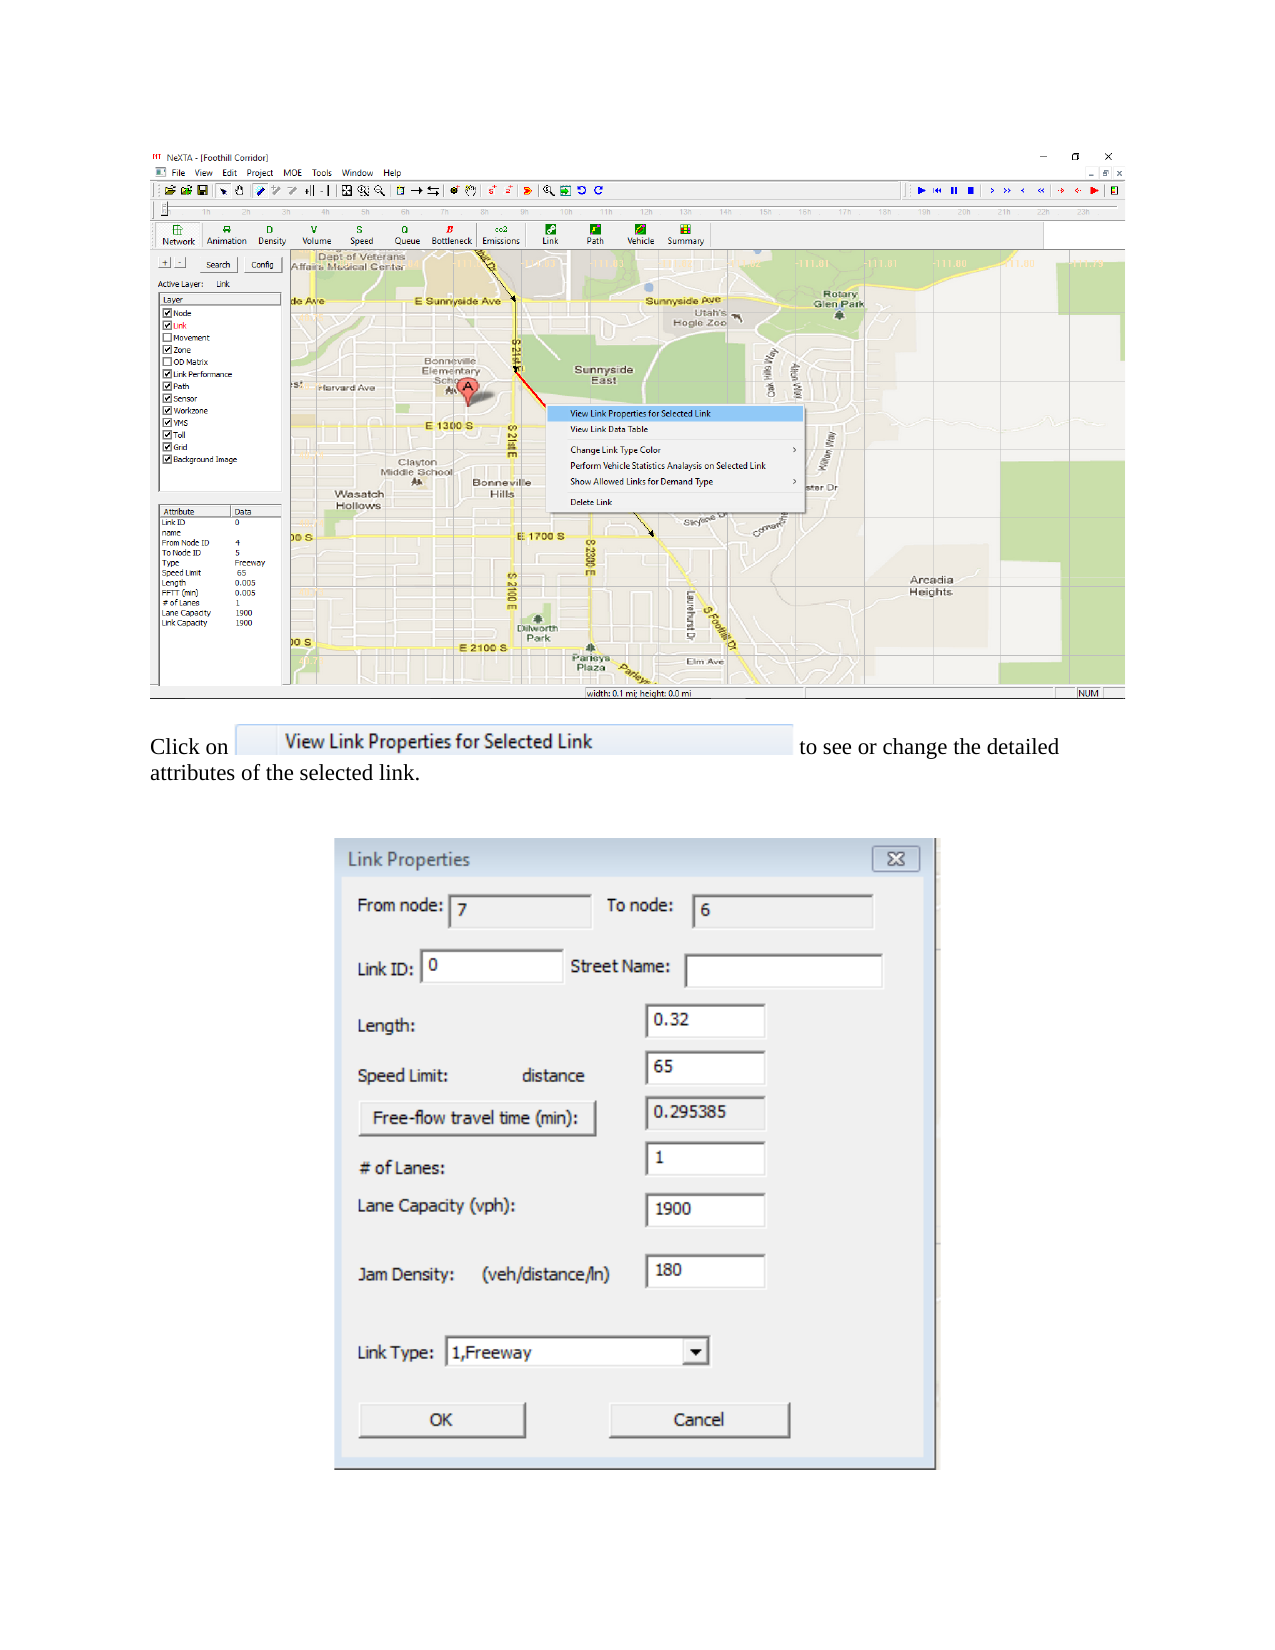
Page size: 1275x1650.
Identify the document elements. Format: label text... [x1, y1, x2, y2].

picture [334, 838, 941, 1470]
picture [150, 150, 1125, 699]
picture [234, 724, 794, 755]
